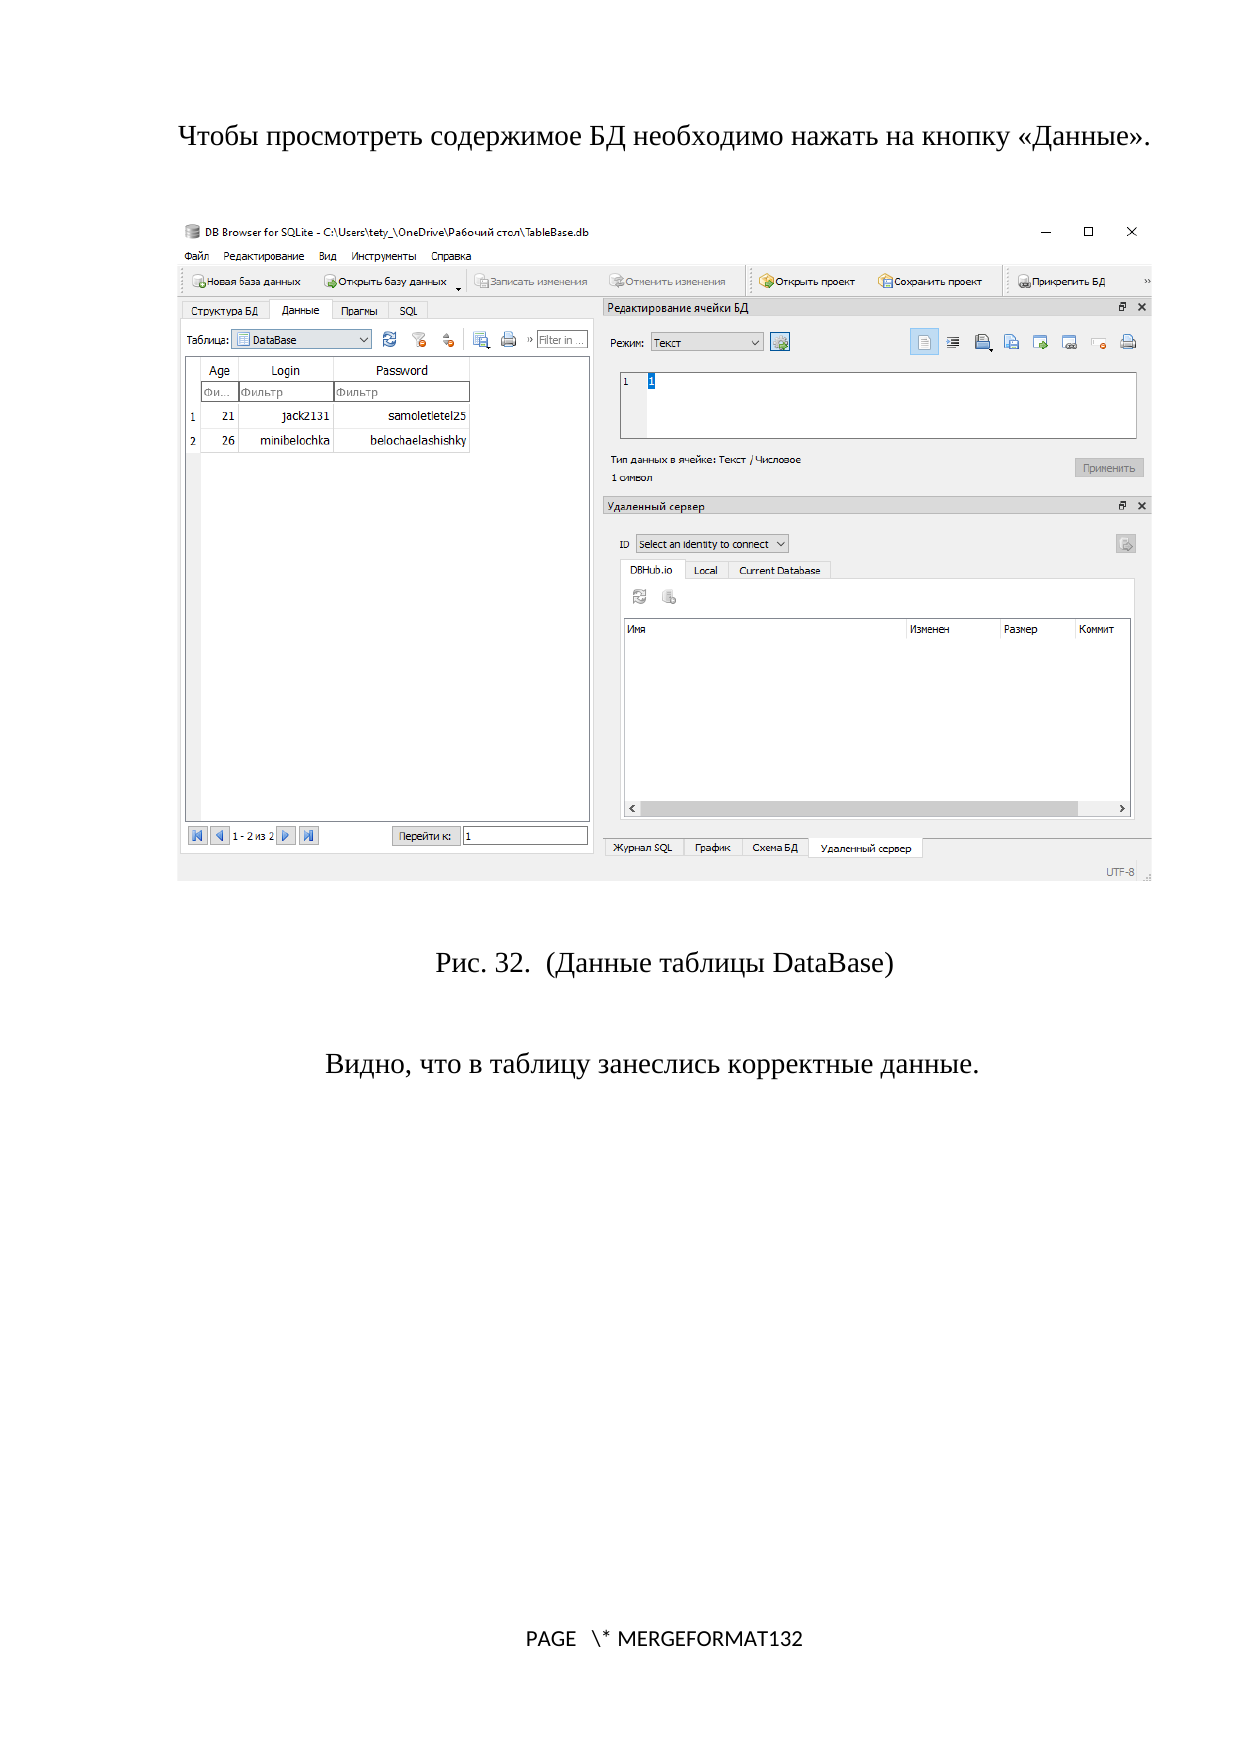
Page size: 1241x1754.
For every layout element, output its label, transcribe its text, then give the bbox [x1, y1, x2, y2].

text Рис. 32. (Данные таблицы DataBase) [177, 946, 1152, 979]
text Чтобы просмотреть содержимое БД необходимо нажать на кнопку «Данные». [177, 118, 1152, 152]
text Видно, что в таблицу занеслись корректные данные. [251, 1046, 1152, 1080]
picture [177, 218, 1152, 881]
